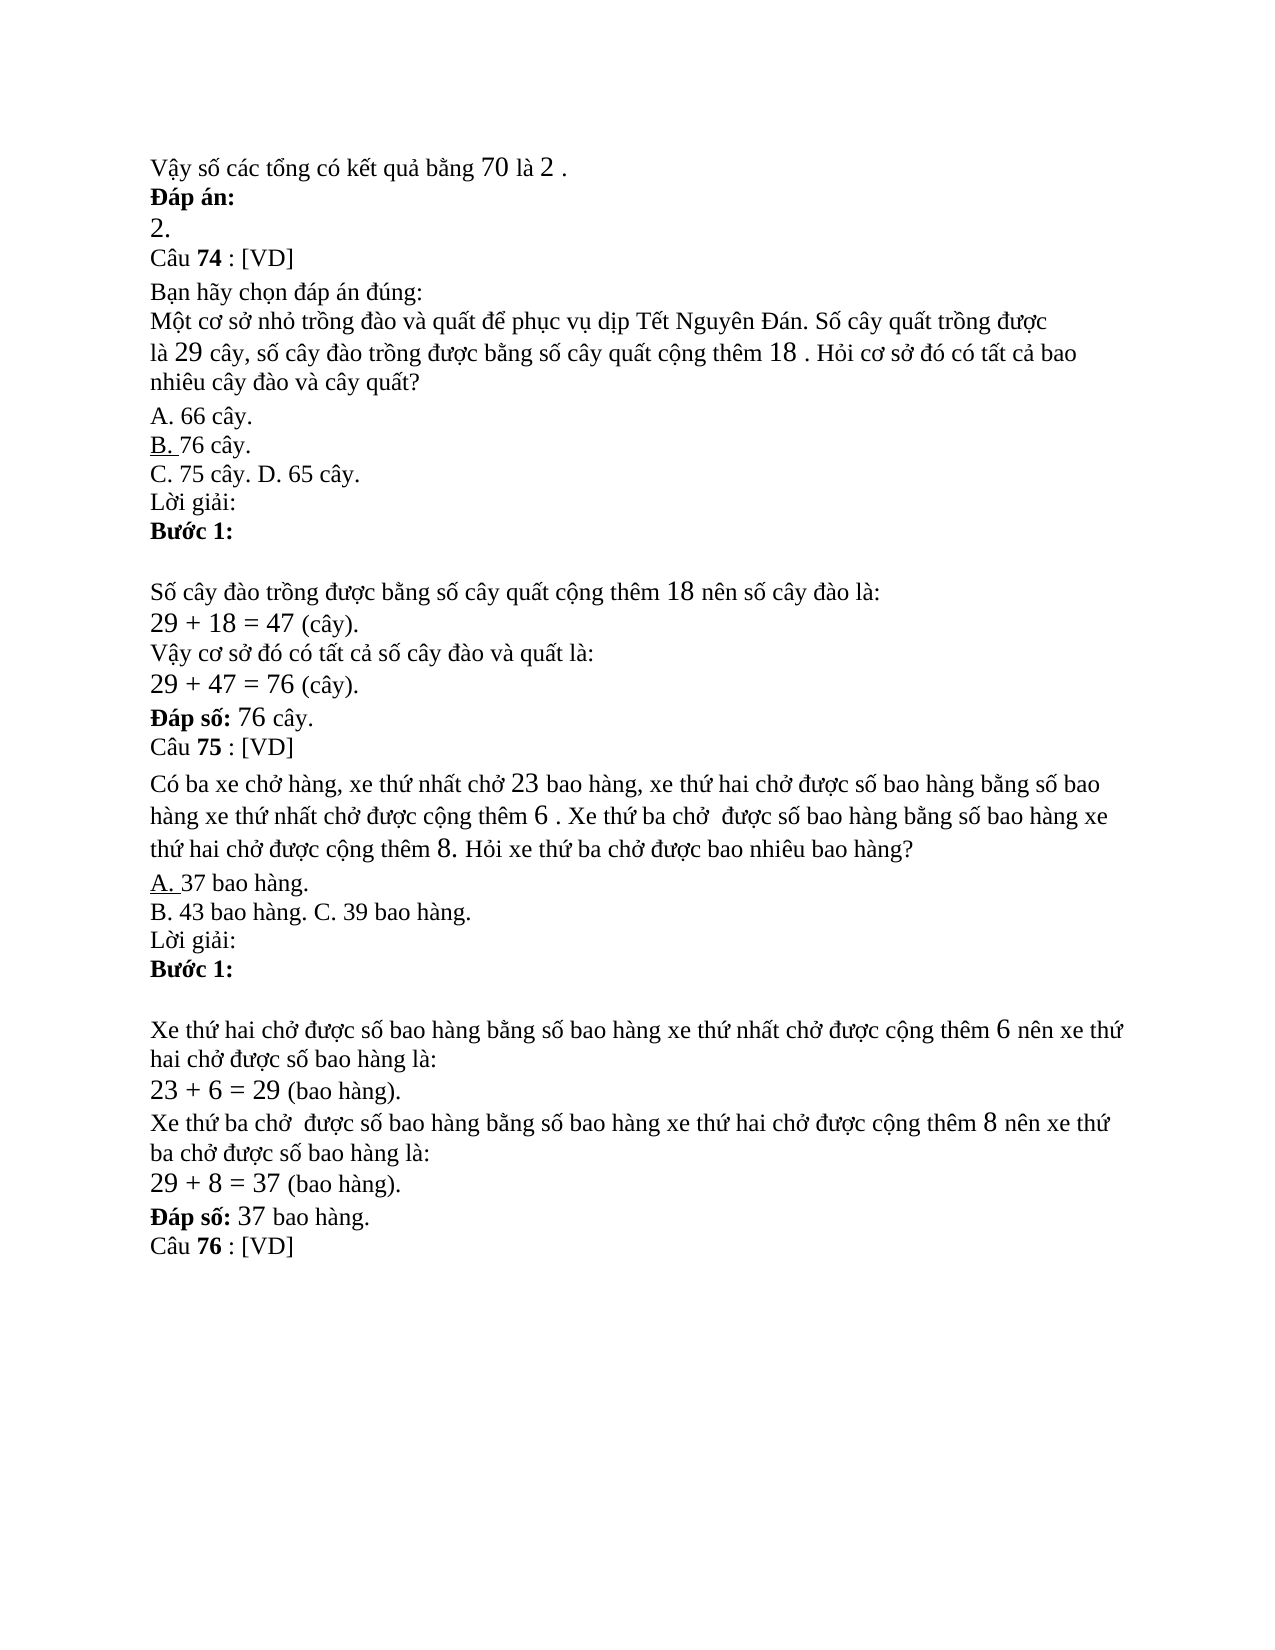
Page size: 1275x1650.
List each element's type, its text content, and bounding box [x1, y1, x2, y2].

text Lời giải: [150, 487, 1125, 516]
text A. 66 cây. [150, 401, 1125, 430]
text Có ba xe chở hàng, xe thứ nhất chở 23 bao hàng, xe thứ hai chở được số bao hàng bằng số bao hàng xe thứ nhất chở được cộng thêm 6 . Xe thứ ba chở được số bao hàng bằng số bao hàng xe thứ hai chở được cộng thêm 8. Hỏi xe thứ ba chở được bao nhiêu bao hàng? [150, 766, 1125, 863]
text C. 75 cây. D. 65 cây. [150, 459, 1125, 487]
text Câu 76 : [VD] [150, 1231, 1125, 1260]
text Xe thứ hai chở được số bao hàng bằng số bao hàng xe thứ nhất chở được cộng thêm 6 nên xe thứ hai chở được số bao hàng là: 23 + 6 = 29 (bao hàng). Xe thứ ba chở được số bao hàng bằng số bao hàng xe thứ hai chở được cộng thêm 8 nên xe thứ ba chở được số bao hàng là: 29 + 8 = 37 (bao hàng). Đáp số: 37 bao hàng. [150, 983, 1125, 1231]
text Số cây đào trồng được bằng số cây quất cộng thêm 18 nên số cây đào là: 29 + 18 = 47 (cây). Vậy cơ sở đó có tất cả số cây đào và quất là: 29 + 47 = 76 (cây). Đáp số: 76 cây. [150, 545, 1125, 732]
text Câu 75 : [VD] [150, 732, 1125, 761]
text Bước 1: [150, 954, 1125, 983]
text Bạn hãy chọn đáp án đúng: Một cơ sở nhỏ trồng đào và quất để phục vụ dịp Tết Nguyên Đán. Số cây quất trồng được là 29 cây, số cây đào trồng được bằng số cây quất cộng thêm 18 . Hỏi cơ sở đó có tất cả bao nhiêu cây đào và cây quất? [150, 277, 1125, 396]
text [150, 150, 1125, 243]
text Câu 74 : [VD] [150, 243, 1125, 272]
text B. 76 cây. [150, 430, 1125, 459]
text A. 37 bao hàng. [150, 868, 1125, 897]
text Bước 1: [150, 516, 1125, 545]
text B. 43 bao hàng. C. 39 bao hàng. [150, 897, 1125, 926]
text Lời giải: [150, 926, 1125, 954]
